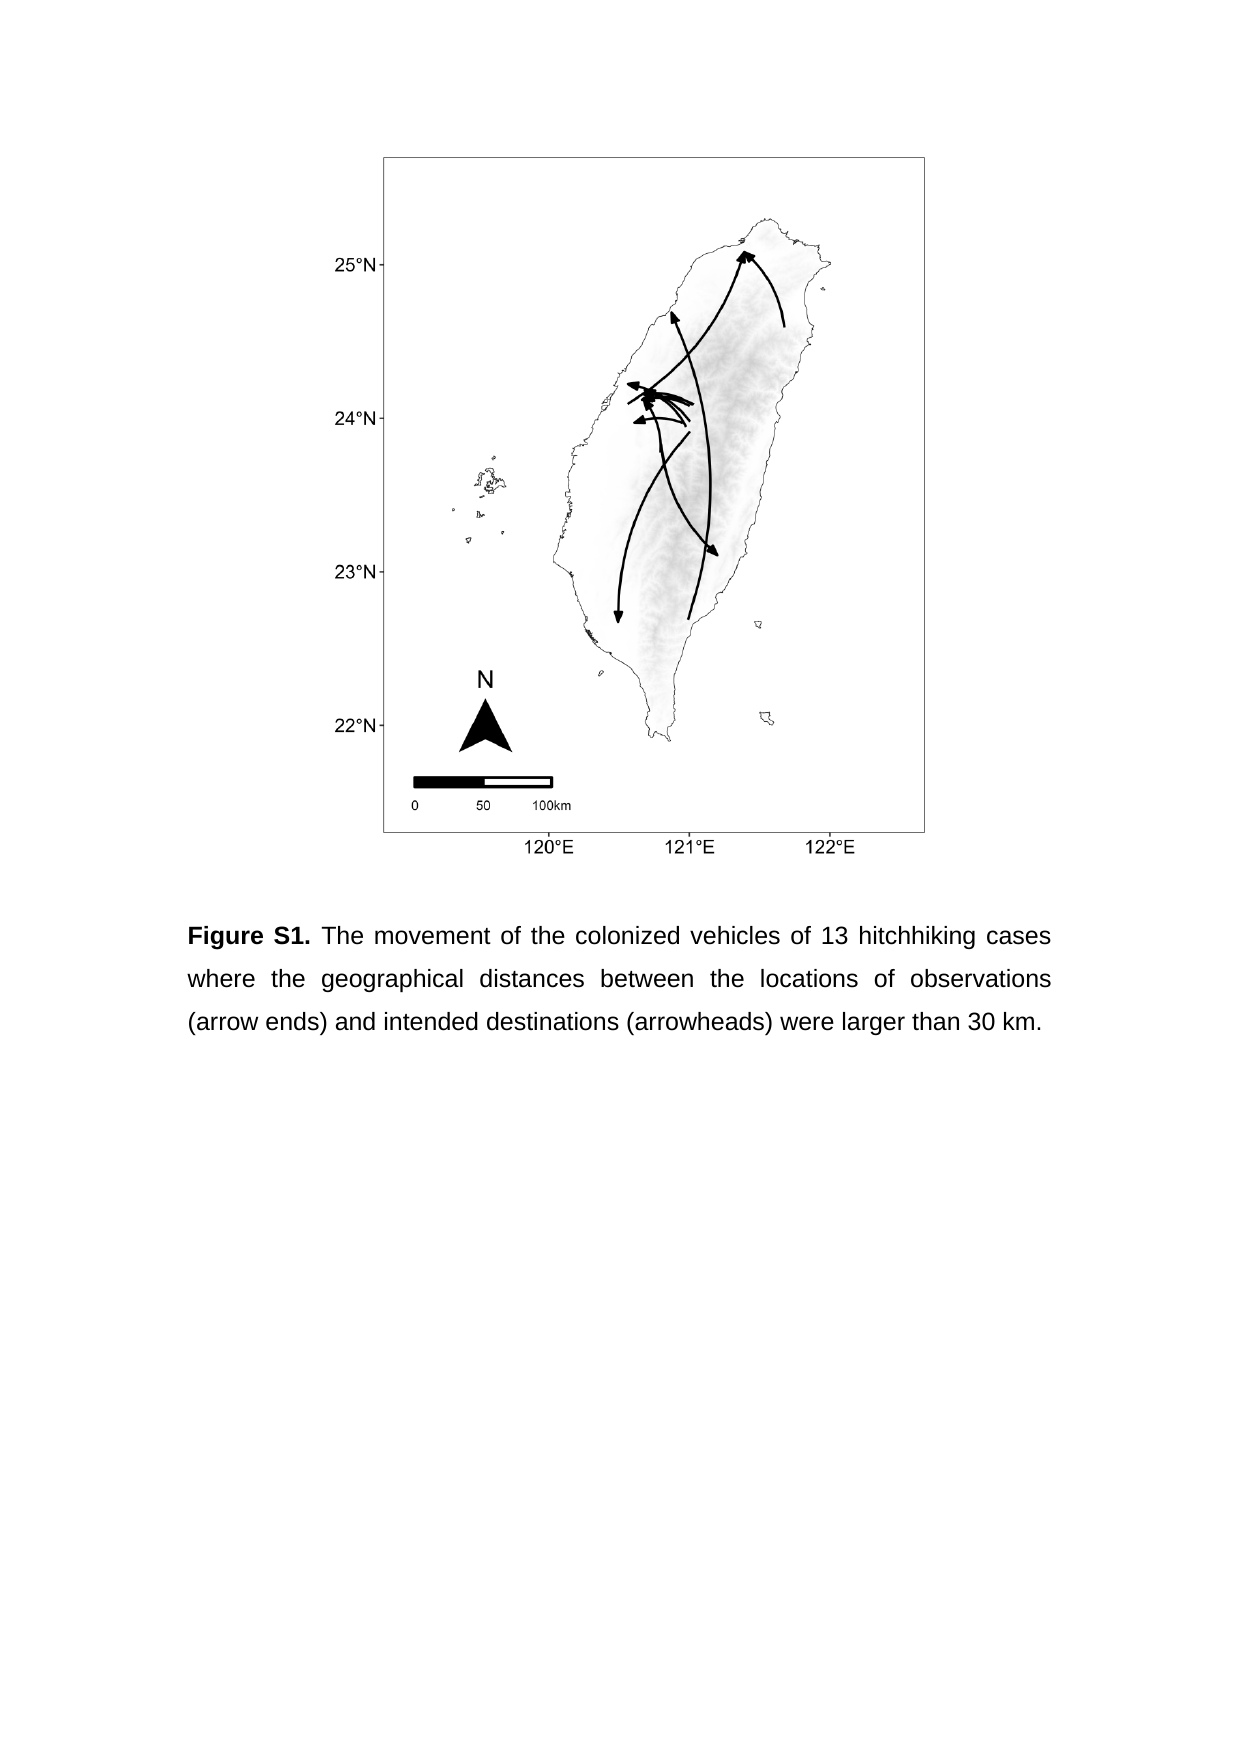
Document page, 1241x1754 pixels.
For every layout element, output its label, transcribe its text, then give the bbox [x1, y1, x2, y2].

text Figure S1. The movement of the colonized vehicles of 13 hitchhiking cases where the geographical distances between the locations of observations (arrow ends) and intended destinations (arrowheads) were larger than 30 km. [187, 921, 1053, 1036]
picture [253, 150, 987, 884]
